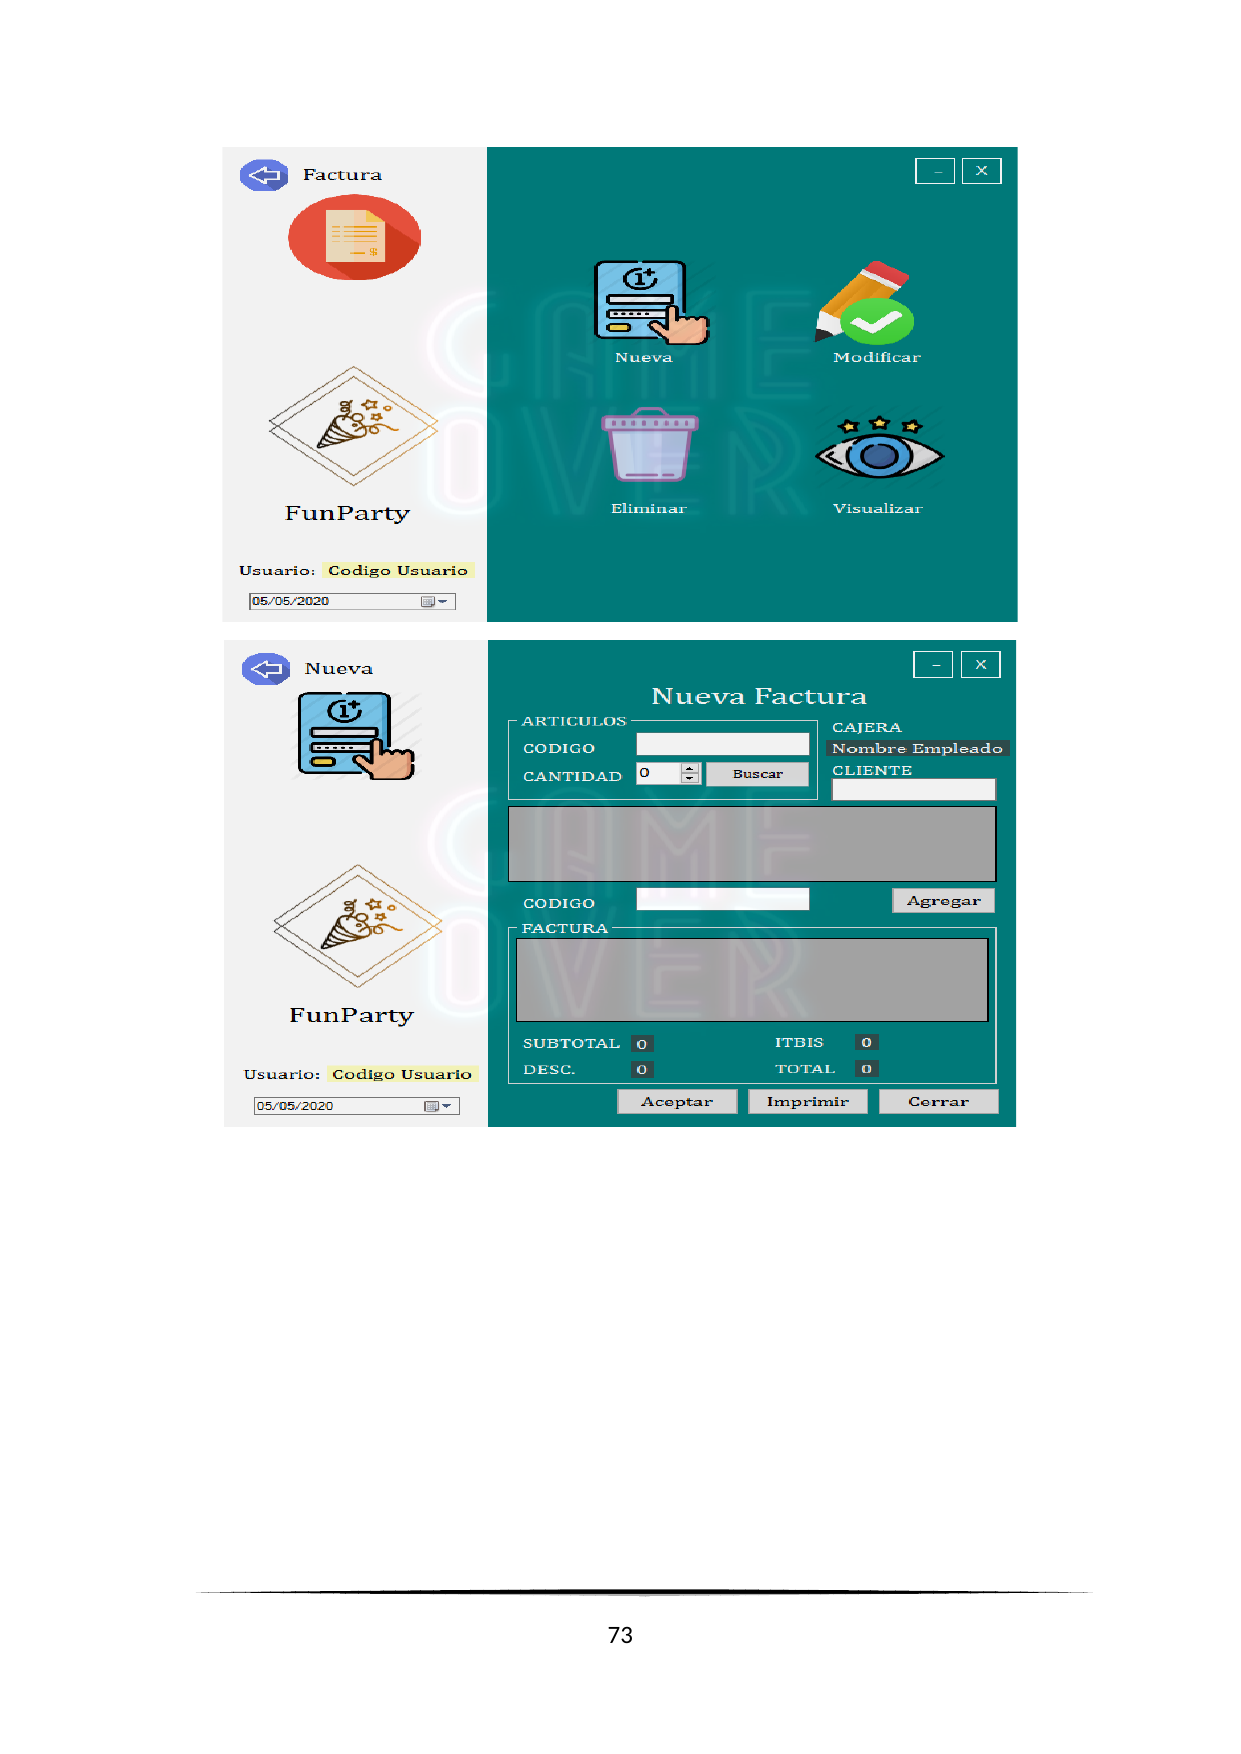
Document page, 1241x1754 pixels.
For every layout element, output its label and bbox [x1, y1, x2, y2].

picture [224, 640, 1017, 1127]
picture [195, 1588, 1093, 1597]
picture [222, 147, 1018, 622]
